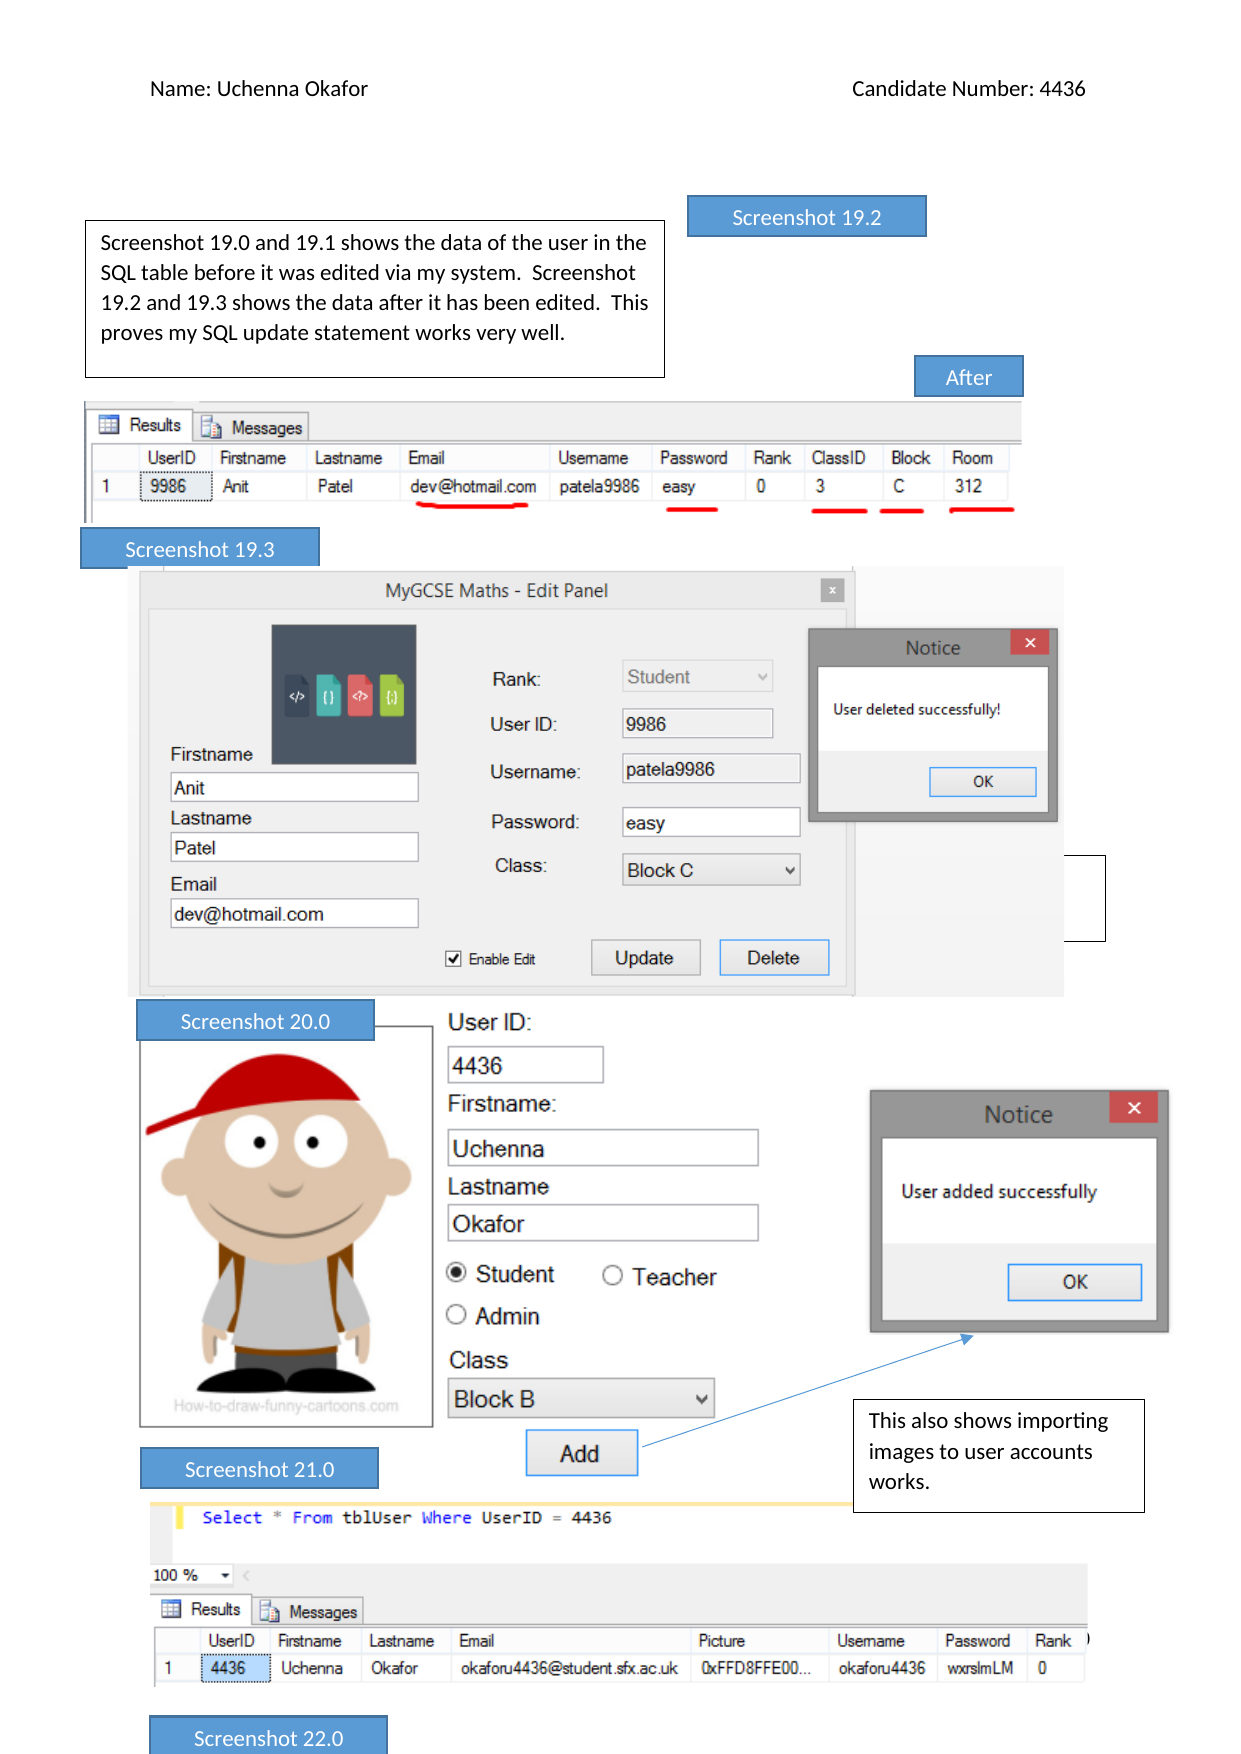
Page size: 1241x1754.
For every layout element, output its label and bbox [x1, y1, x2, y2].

picture [127, 566, 1065, 1487]
picture [84, 401, 1022, 523]
picture [864, 1084, 1174, 1335]
picture [150, 1502, 1087, 1687]
